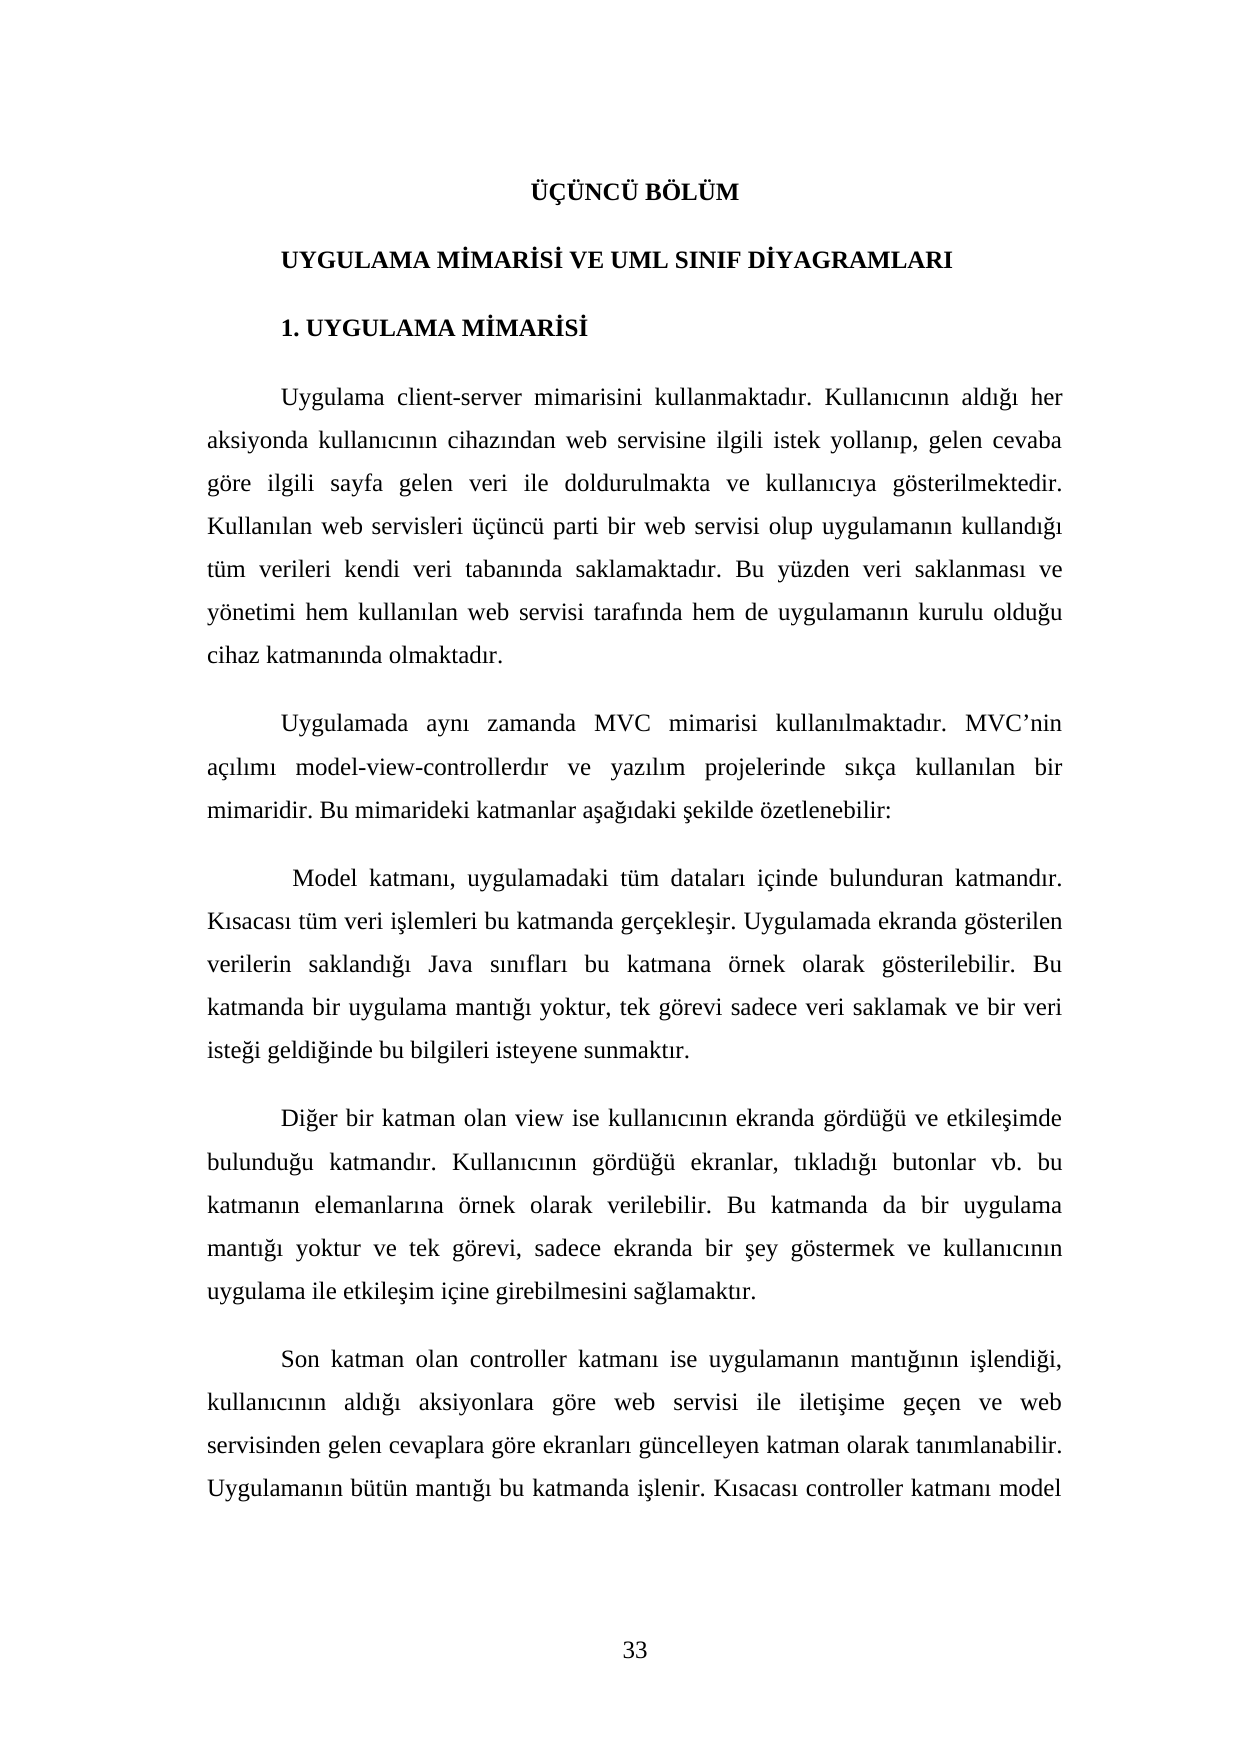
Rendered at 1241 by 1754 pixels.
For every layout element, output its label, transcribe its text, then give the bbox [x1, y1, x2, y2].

text Model katmanı, uygulamadaki tüm dataları içinde bulunduran katmandır. Kısacası tüm veri işlemleri bu katmanda gerçekleşir. Uygulamada ekranda gösterilen verilerin saklandığı Java sınıfları bu katmana örnek olarak gösterilebilir. Bu katmanda bir uygulama mantığı yoktur, tek görevi sadece veri saklamak ve bir veri isteği geldiğinde bu bilgileri isteyene sunmaktır. [207, 863, 1063, 1064]
text Diğer bir katman olan view ise kullanıcının ekranda gördüğü ve etkileşimde bulunduğu katmandır. Kullanıcının gördüğü ekranlar, tıkladığı butonlar vb. bu katmanın elemanlarına örnek olarak verilebilir. Bu katmanda da bir uygulama mantığı yoktur ve tek görevi, sadece ekranda bir şey göstermek ve kullanıcının uygulama ile etkileşim içine girebilmesini sağlamaktır. [207, 1103, 1063, 1305]
text Uygulama client-server mimarisini kullanmaktadır. Kullanıcının aldığı her aksiyonda kullanıcının cihazından web servisine ilgili istek yollanıp, gelen cevaba göre ilgili sayfa gelen veri ile doldurulmakta ve kullanıcıya gösterilmektedir. Kullanılan web servisleri üçüncü parti bir web servisi olup uygulamanın kullandığı tüm verileri kendi veri tabanında saklamaktadır. Bu yüzden veri saklanması ve yönetimi hem kullanılan web servisi tarafında hem de uygulamanın kurulu olduğu cihaz katmanında olmaktadır. [207, 382, 1063, 669]
text 1. UYGULAMA MİMARİSİ [207, 313, 1063, 342]
text UYGULAMA MİMARİSİ VE UML SINIF DİYAGRAMLARI [207, 245, 1063, 274]
text ÜÇÜNCÜ BÖLÜM [207, 177, 1063, 206]
text Uygulamada aynı zamanda MVC mimarisi kullanılmaktadır. MVC’nin açılımı model-view-controllerdır ve yazılım projelerinde sıkça kullanılan bir mimaridir. Bu mimarideki katmanlar aşağıdaki şekilde özetlenebilir: [207, 708, 1063, 823]
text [207, 1344, 1063, 1502]
